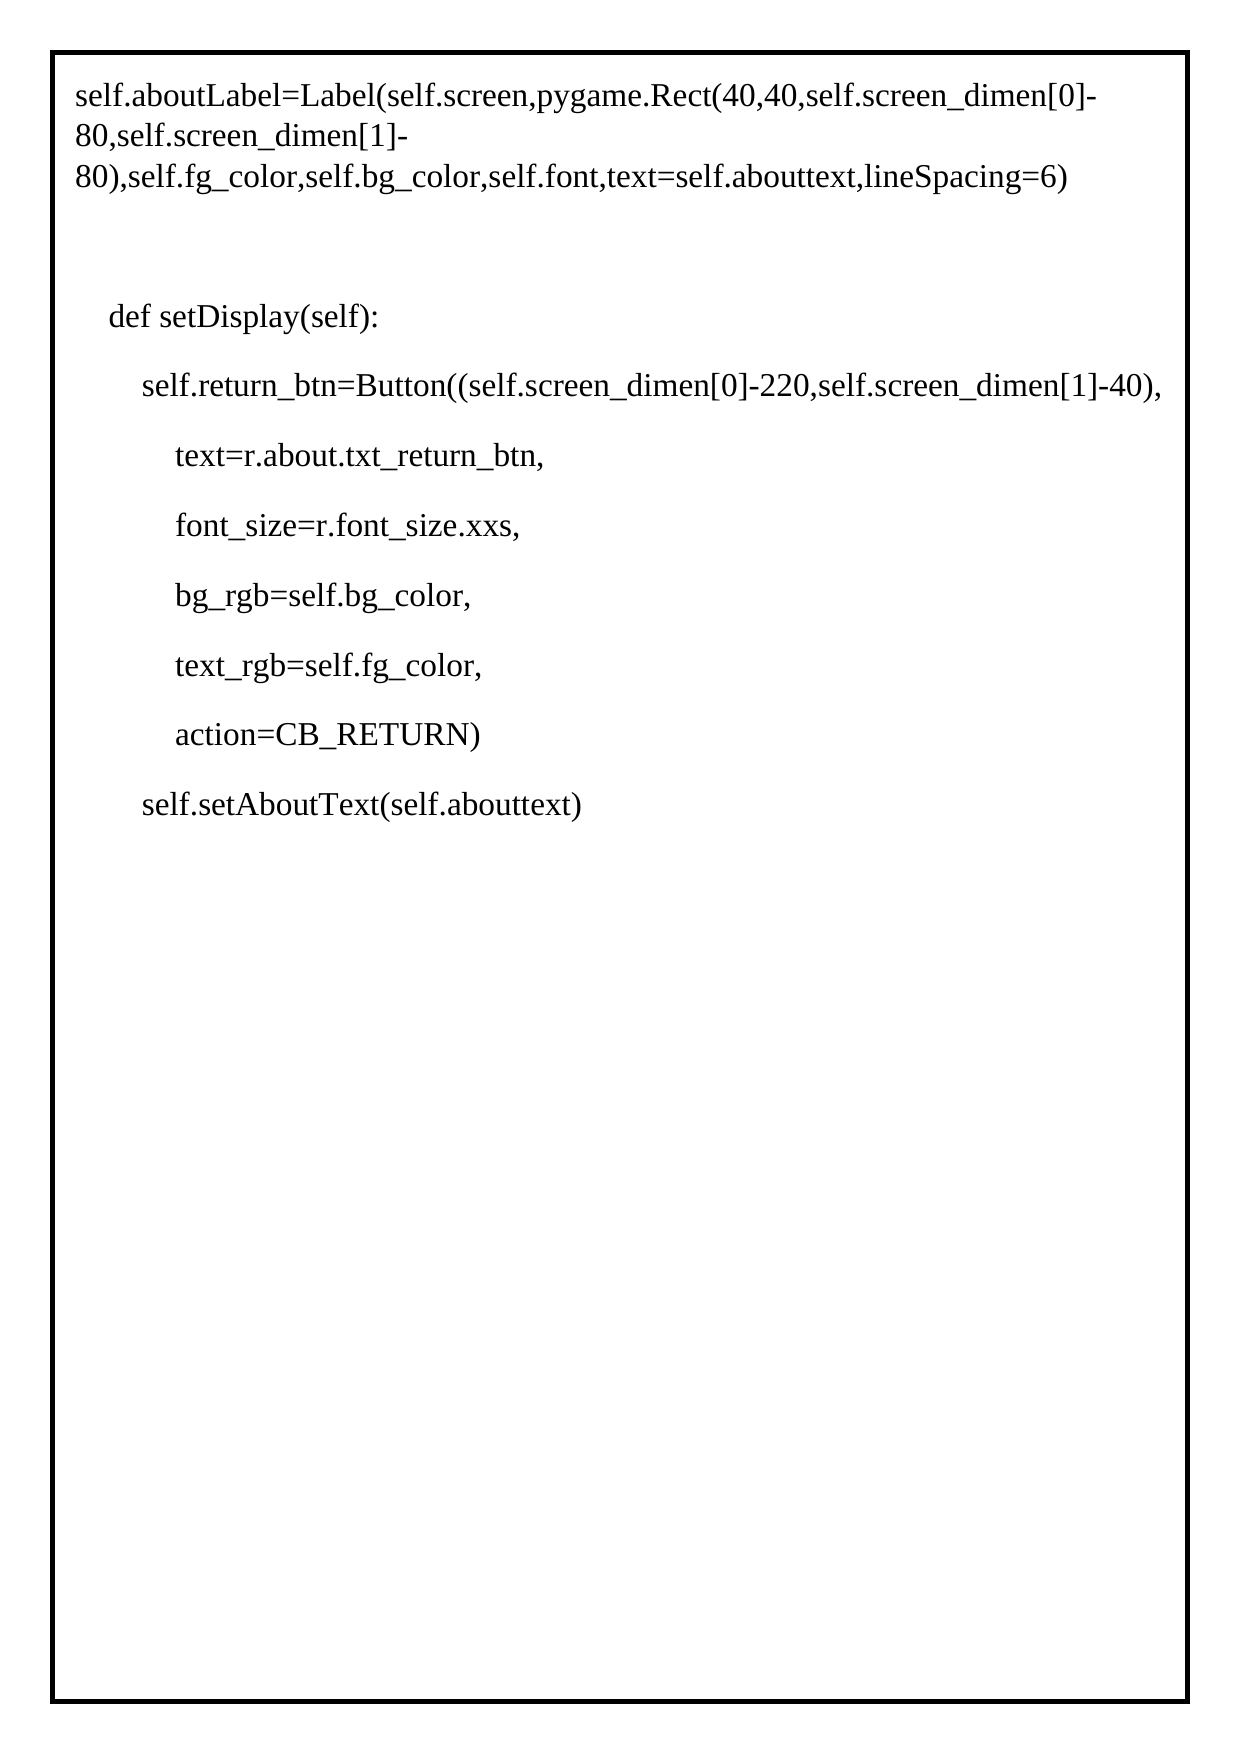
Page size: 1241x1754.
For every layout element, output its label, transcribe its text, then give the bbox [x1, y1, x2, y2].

list action=CB_RETURN) [75, 714, 1165, 753]
list self.setAboutText(self.abouttext) [75, 784, 1165, 823]
list bg_rgb=self.bg_color, [75, 575, 1165, 613]
list text_rgb=self.fg_color, [75, 645, 1165, 683]
list font_size=r.font_size.xxs, [75, 505, 1165, 543]
list text=r.about.txt_return_btn, [75, 435, 1165, 474]
list def setDisplay(self): [75, 296, 1165, 334]
list self.aboutLabel=Label(self.screen,pygame.Rect(40,40,self.screen_dimen[0]-80,self.screen_dimen[1]-80),self.fg_color,self.bg_color,self.font,text=self.abouttext,lineSpacing=6) [75, 75, 1165, 194]
list self.return_btn=Button((self.screen_dimen[0]-220,self.screen_dimen[1]-40), [75, 366, 1165, 404]
